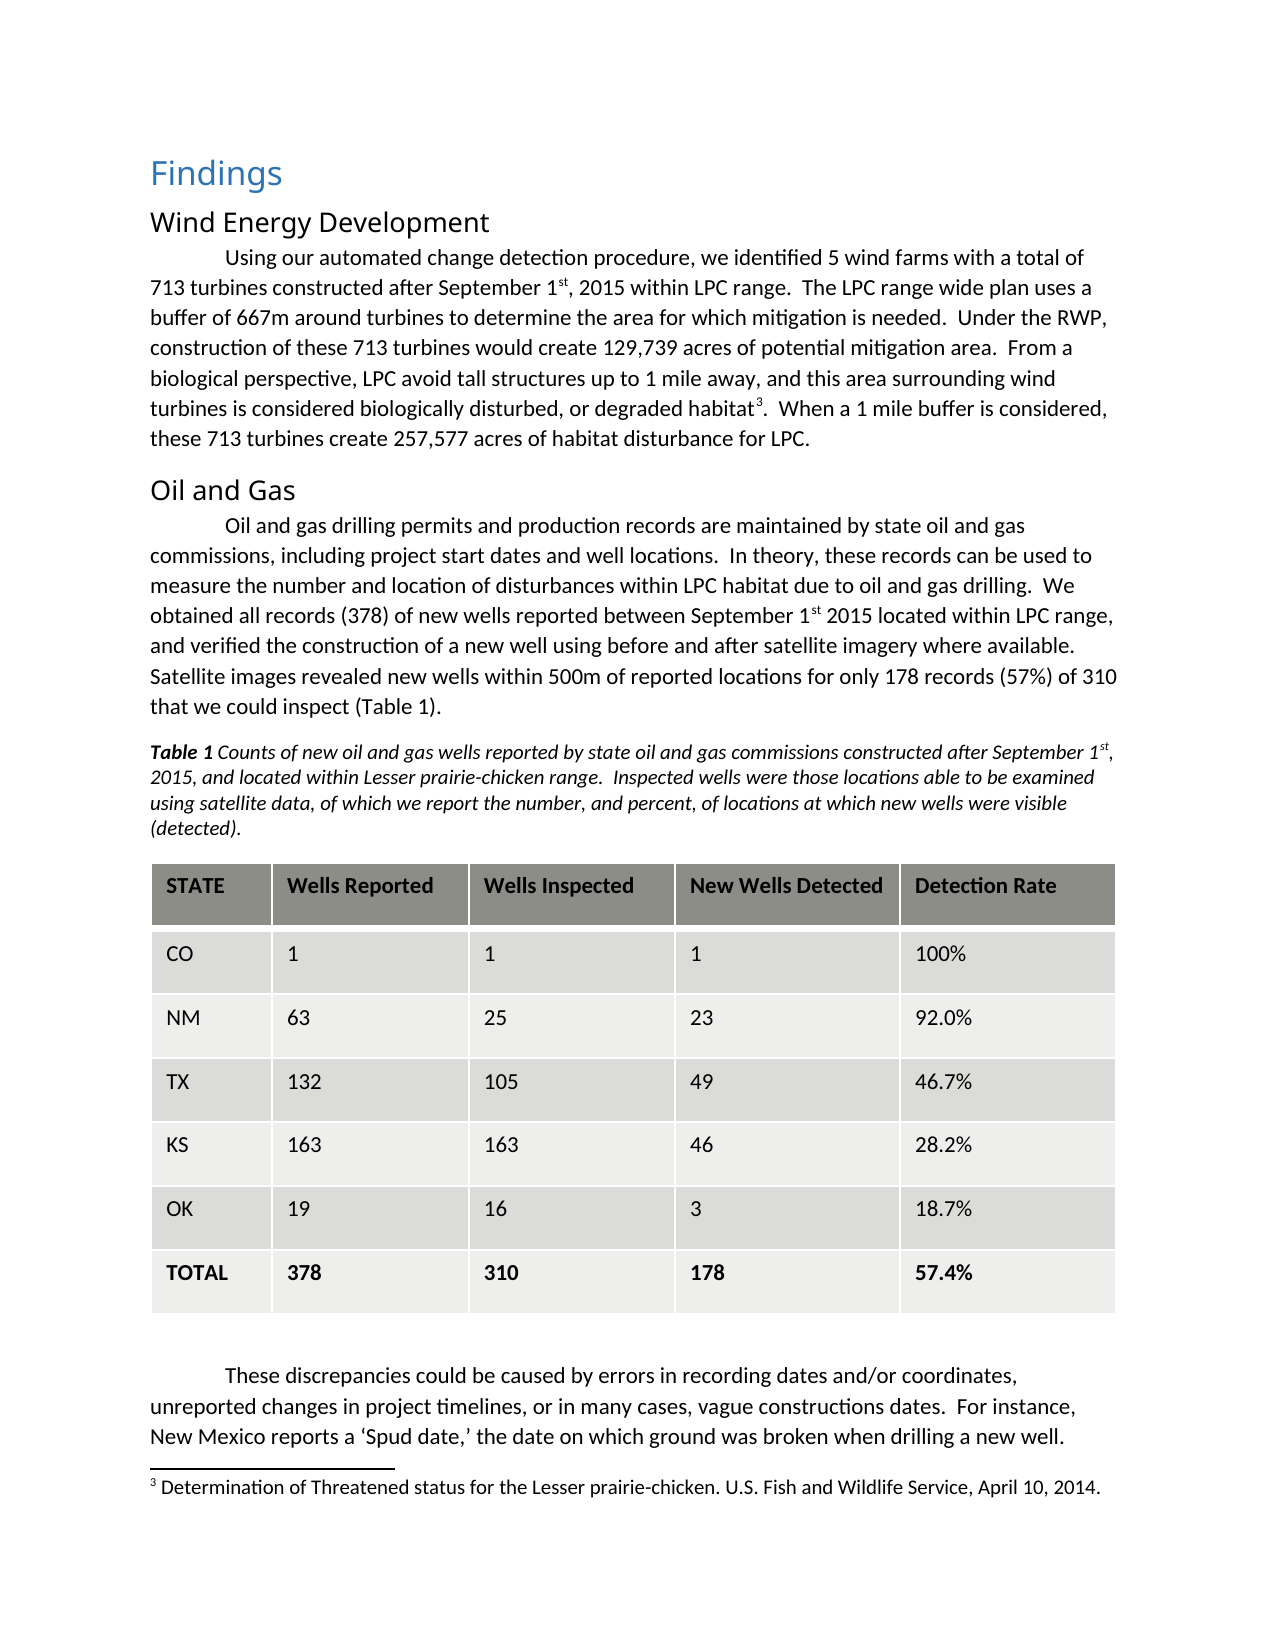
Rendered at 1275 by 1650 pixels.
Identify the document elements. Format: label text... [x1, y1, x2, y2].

table_cell 163 [273, 1123, 468, 1185]
table_cell 310 [470, 1251, 674, 1313]
table_header Wells Reported [273, 864, 468, 925]
table_cell 1 [273, 932, 468, 993]
subtitle Findings [150, 150, 1125, 195]
table_cell 100% [901, 932, 1115, 993]
table_cell 178 [676, 1251, 899, 1313]
table_cell 46 [676, 1123, 899, 1185]
table_cell 18.7% [901, 1187, 1115, 1249]
table_cell 132 [273, 1059, 468, 1121]
table_cell 92.0% [901, 995, 1115, 1057]
table_header STATE [152, 864, 271, 925]
table_cell 1 [470, 932, 674, 993]
table_cell 1 [676, 932, 899, 993]
table_cell OK [152, 1187, 271, 1249]
table_cell KS [152, 1123, 271, 1185]
table_cell 57.4% [901, 1251, 1115, 1313]
table_cell 63 [273, 995, 468, 1057]
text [150, 1362, 1125, 1450]
text Oil and gas drilling permits and production records are maintained by state oil and gas commissions, including project start dates and well locations. In theory, these records can be used to measure the number and location of disturbances within LPC habitat due to oil and gas drilling. We obtained all records (378) of new wells reported between September 1st 2015 located within LPC range, and verified the construction of a new well using before and after satellite imagery where available. Satellite images revealed new wells within 500m of reported locations for only 178 records (57%) of 310 that we could inspect (Table 1). [150, 511, 1125, 720]
table_cell 46.7% [901, 1059, 1115, 1121]
subtitle Oil and Gas [150, 471, 1125, 508]
table_cell TOTAL [152, 1251, 271, 1313]
text Using our automated change detection procedure, we identified 5 wind farms with a total of 713 turbines constructed after September 1st, 2015 within LPC range. The LPC range wide plan uses a buffer of 667m around turbines to determine the area for which mitigation is needed. Under the RWP, construction of these 713 turbines would create 129,739 acres of potential mitigation area. From a biological perspective, LPC avoid tall structures up to 1 mile away, and this area surrounding wind turbines is considered biologically disturbed, or degraded habitat. When a 1 mile buffer is considered, these 713 turbines create 257,577 acres of habitat disturbance for LPC. [150, 243, 1125, 452]
table_cell 3 [676, 1187, 899, 1249]
table_cell NM [152, 995, 271, 1057]
table_cell 28.2% [901, 1123, 1115, 1185]
table_header Detection Rate [901, 864, 1115, 925]
table_cell 19 [273, 1187, 468, 1249]
table_cell 23 [676, 995, 899, 1057]
table_cell 49 [676, 1059, 899, 1121]
table_cell TX [152, 1059, 271, 1121]
table_cell 105 [470, 1059, 674, 1121]
table_header New Wells Detected [676, 864, 899, 925]
text Table 1 Counts of new oil and gas wells reported by state oil and gas commissions constructed after September 1st, 2015, and located within Lesser prairie-chicken range. Inspected wells were those locations able to be examined using satellite data, of which we report the number, and percent, of locations at which new wells were visible (detected). [150, 739, 1125, 841]
table_cell 378 [273, 1251, 468, 1313]
table_cell CO [152, 932, 271, 993]
table_cell 25 [470, 995, 674, 1057]
table_cell 16 [470, 1187, 674, 1249]
table_cell 163 [470, 1123, 674, 1185]
table_header Wells Inspected [470, 864, 674, 925]
subtitle Wind Energy Development [150, 203, 1125, 240]
